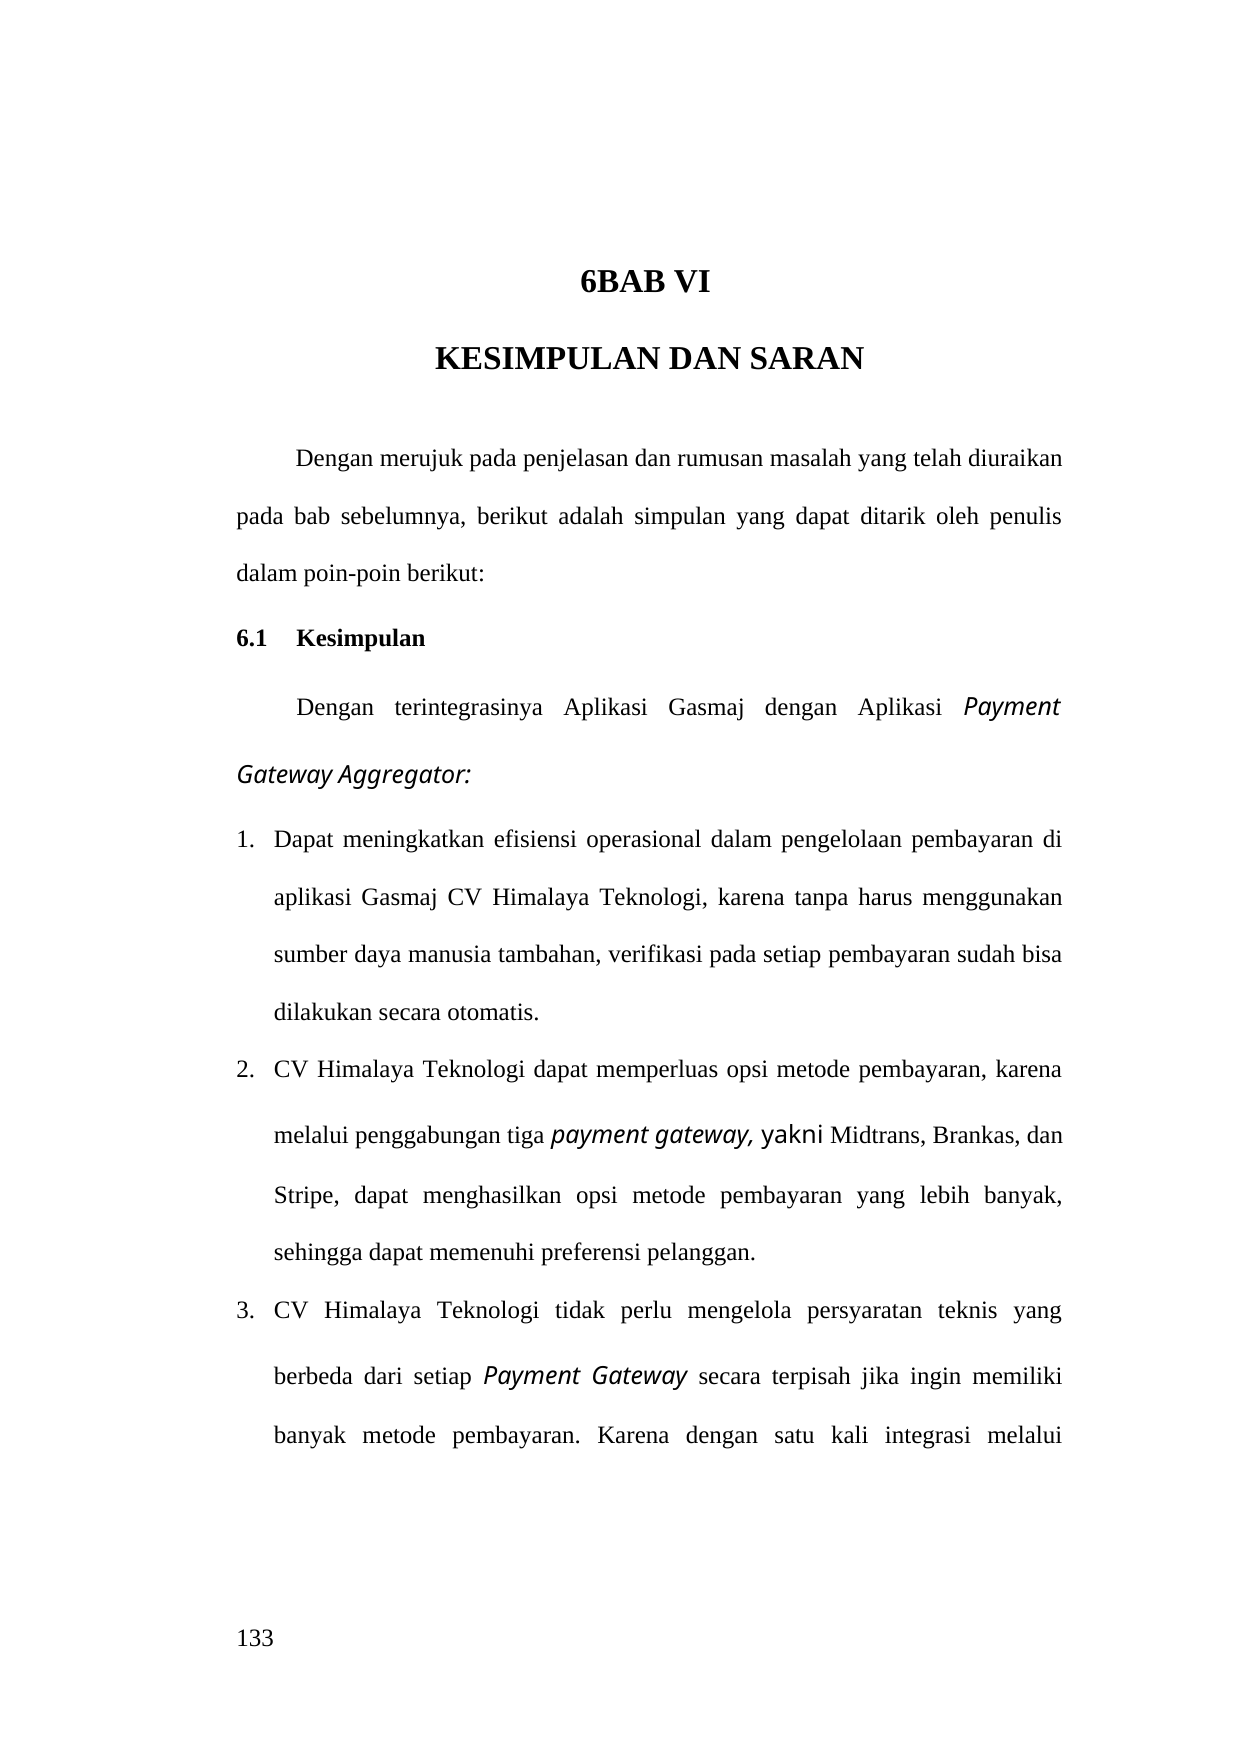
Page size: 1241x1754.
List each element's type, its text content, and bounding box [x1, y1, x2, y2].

list CV Himalaya Teknologi dapat memperluas opsi metode pembayaran, karena melalui penggabungan tiga payment gateway, yakni Midtrans, Brankas, dan Stripe, dapat menghasilkan opsi metode pembayaran yang lebih banyak, sehingga dapat memenuhi preferensi pelanggan. [236, 1054, 1063, 1266]
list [236, 1295, 1063, 1449]
subtitle BAB VI KESIMPULAN DAN SARAN [236, 261, 1063, 376]
list Dapat meningkatkan efisiensi operasional dalam pengelolaan pembayaran di aplikasi Gasmaj CV Himalaya Teknologi, karena tanpa harus menggunakan sumber daya manusia tambahan, verifikasi pada setiap pembayaran sudah bisa dilakukan secara otomatis. [236, 824, 1063, 1026]
text Dengan merujuk pada penjelasan dan rumusan masalah yang telah diuraikan pada bab sebelumnya, berikut adalah simpulan yang dapat ditarik oleh penulis dalam poin-poin berikut: [236, 443, 1063, 587]
subtitle Kesimpulan [236, 620, 1063, 654]
text Dengan terintegrasinya Aplikasi Gasmaj dengan Aplikasi Payment Gateway Aggregator: [236, 688, 1063, 790]
